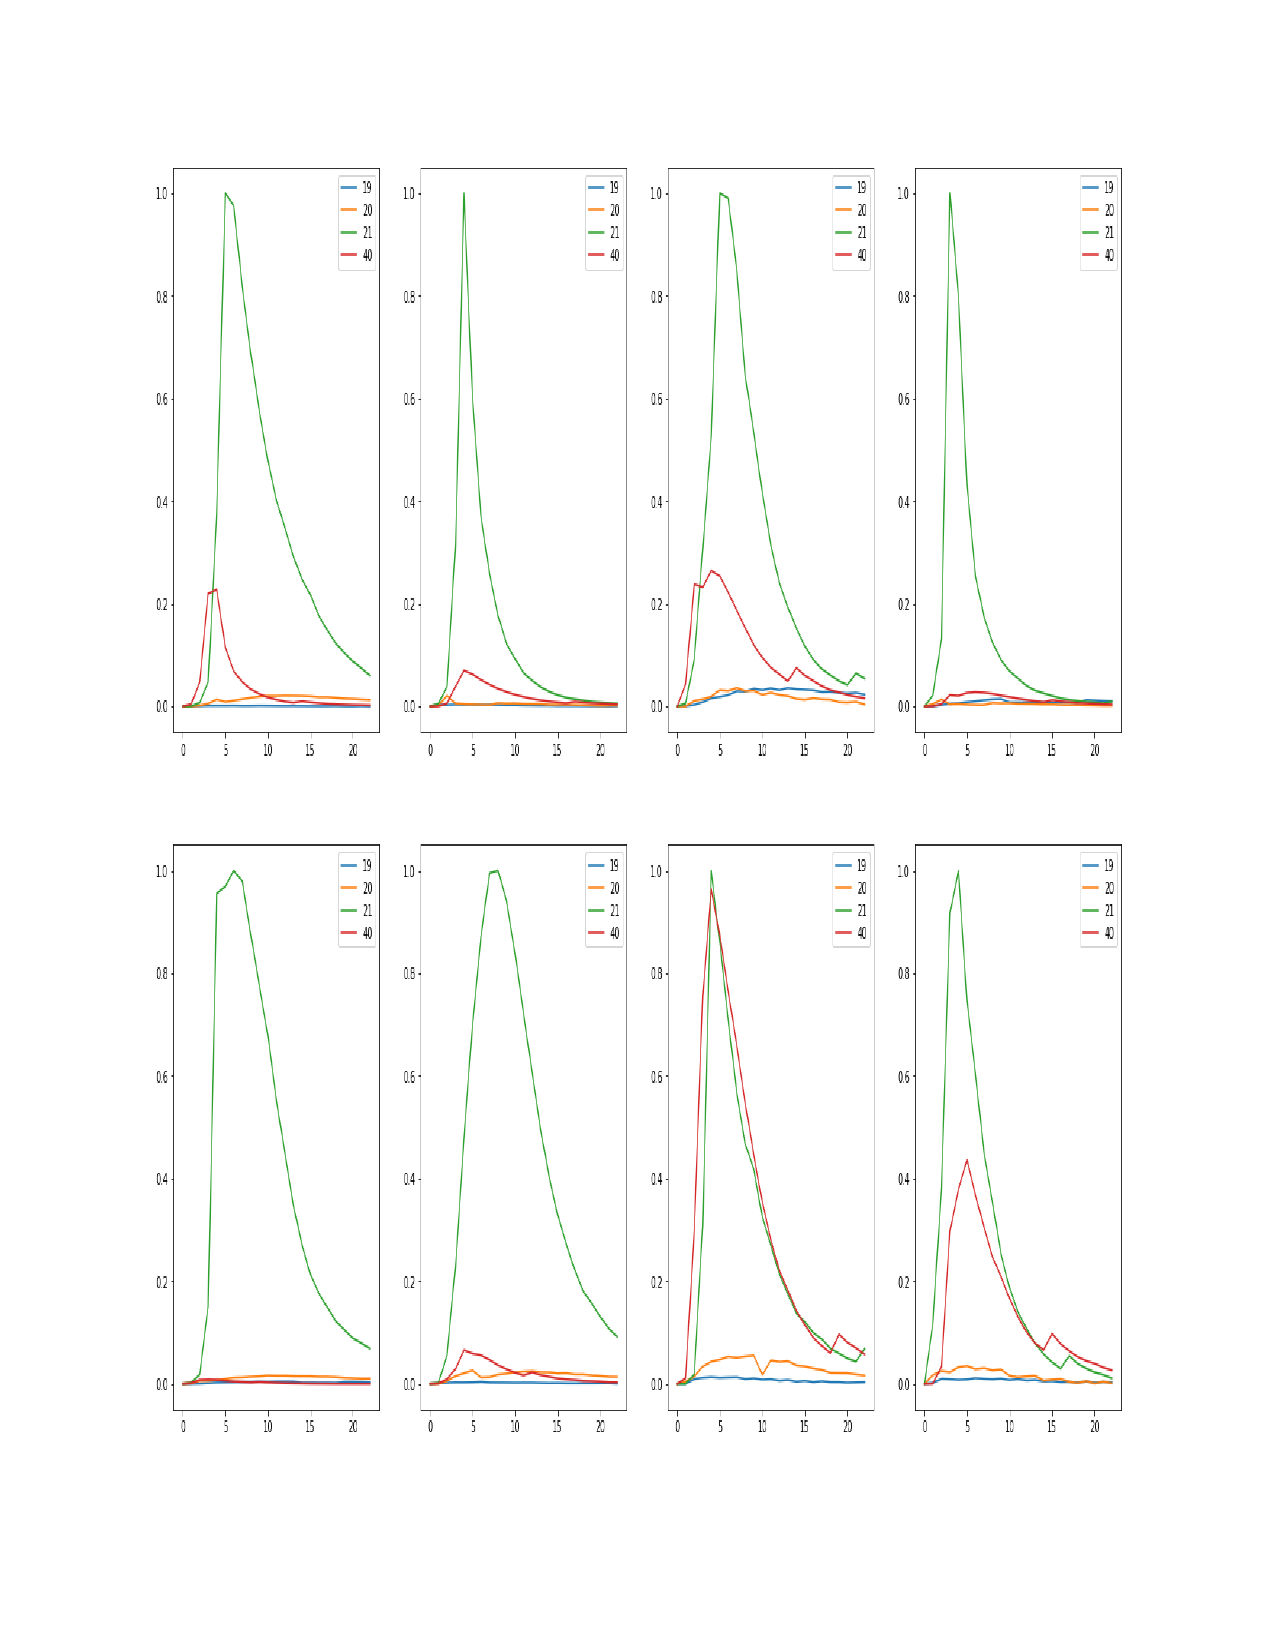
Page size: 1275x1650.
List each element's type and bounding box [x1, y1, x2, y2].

picture [150, 158, 1125, 1446]
